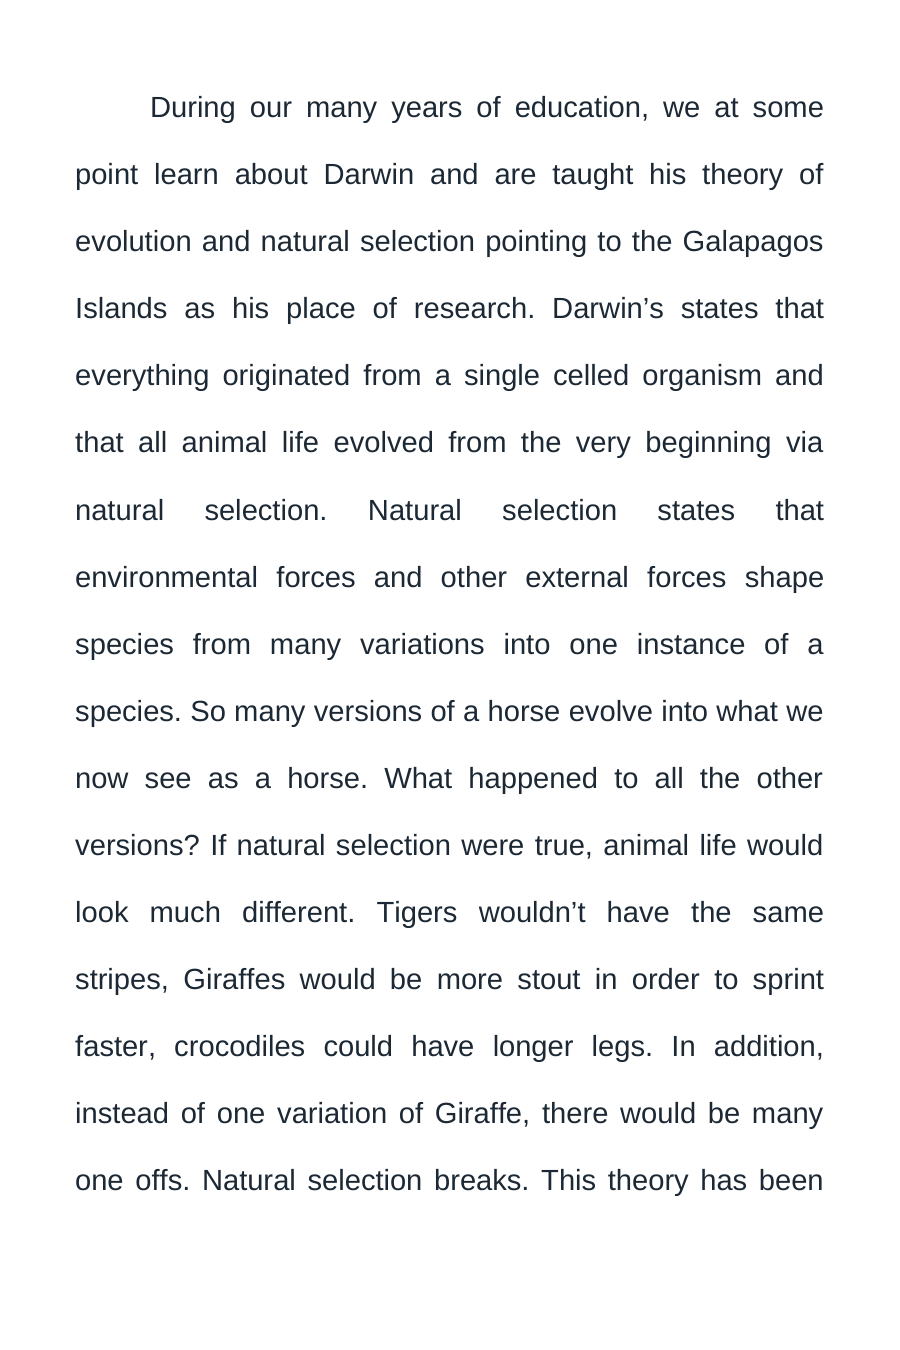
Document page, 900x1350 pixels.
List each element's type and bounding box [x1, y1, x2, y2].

text [75, 90, 825, 1197]
